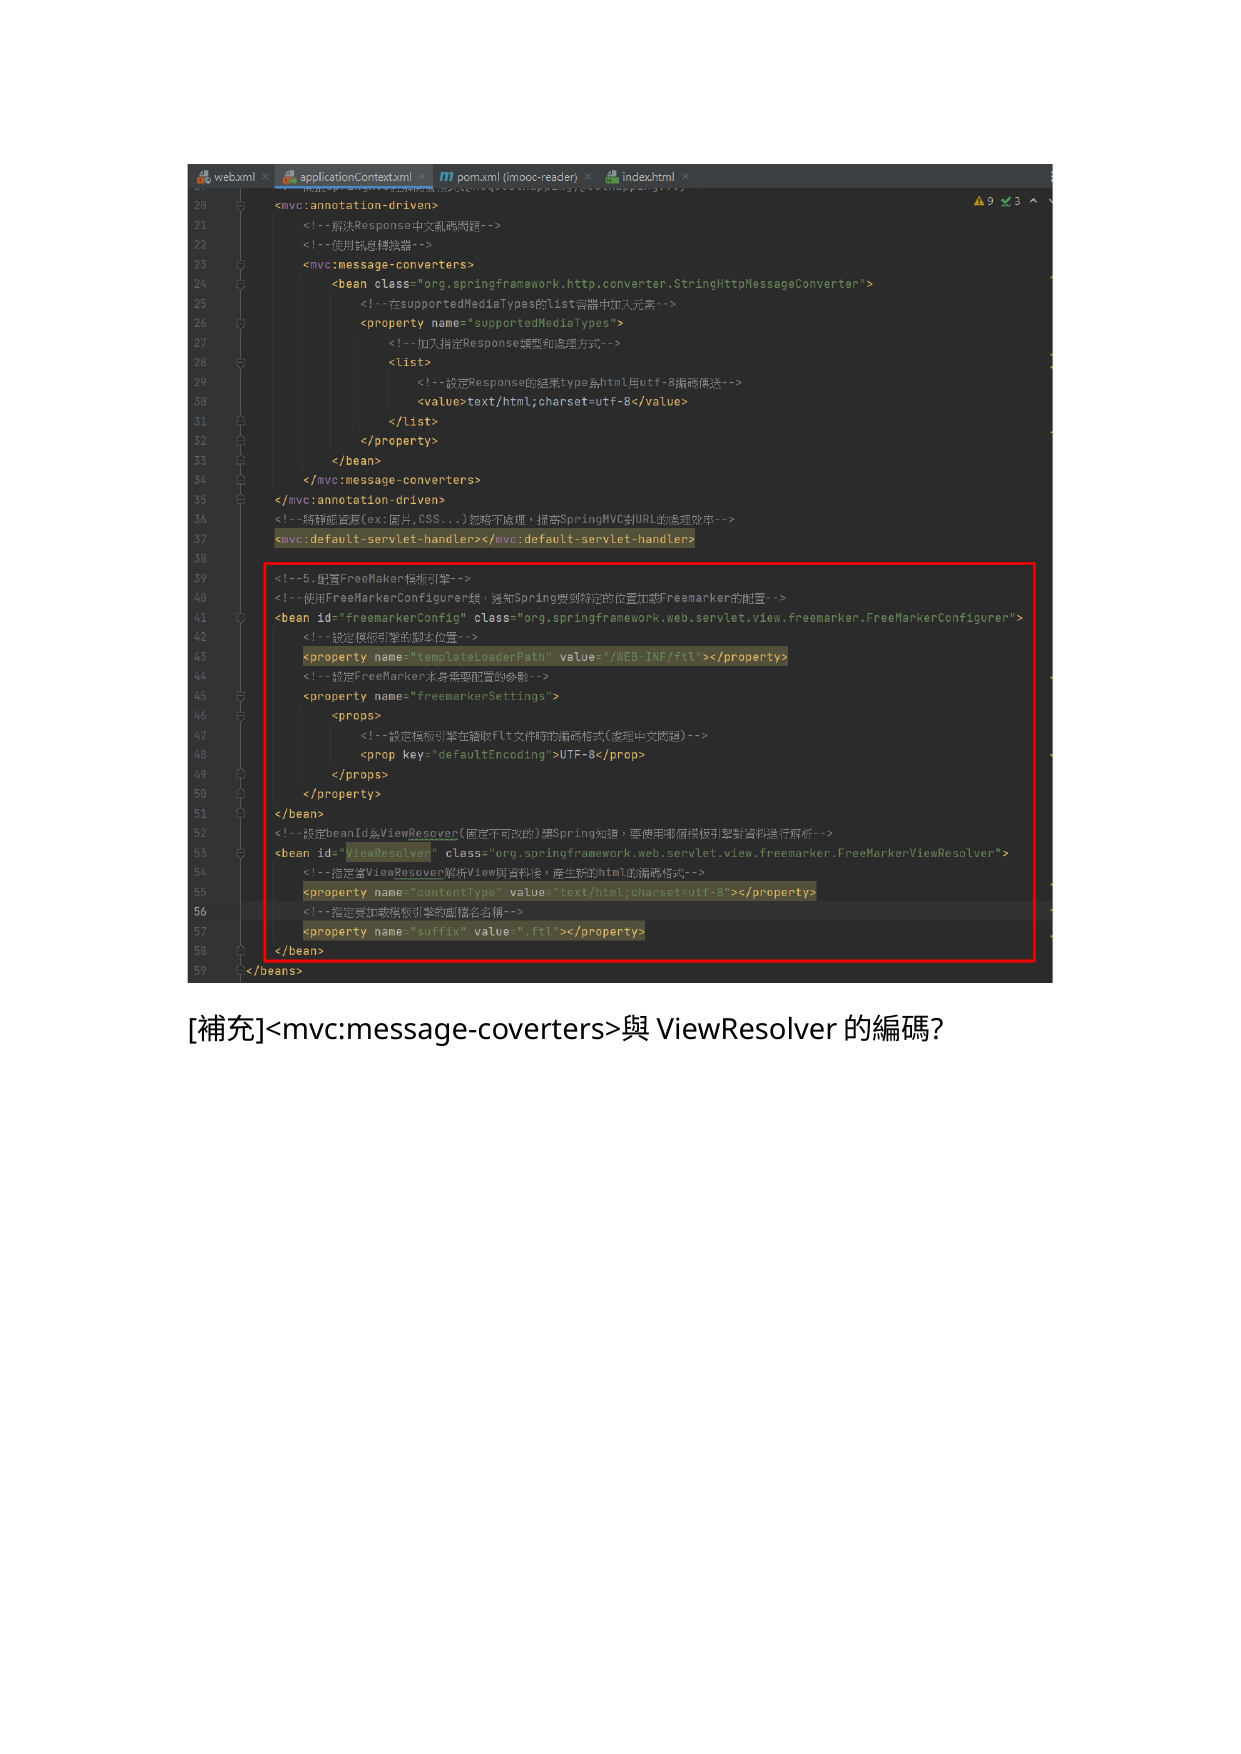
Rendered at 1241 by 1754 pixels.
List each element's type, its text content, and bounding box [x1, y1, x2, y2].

picture [187, 164, 1053, 983]
text [補充]<mvc:message-coverters>與ViewResolver的編碼? [187, 989, 1053, 1064]
